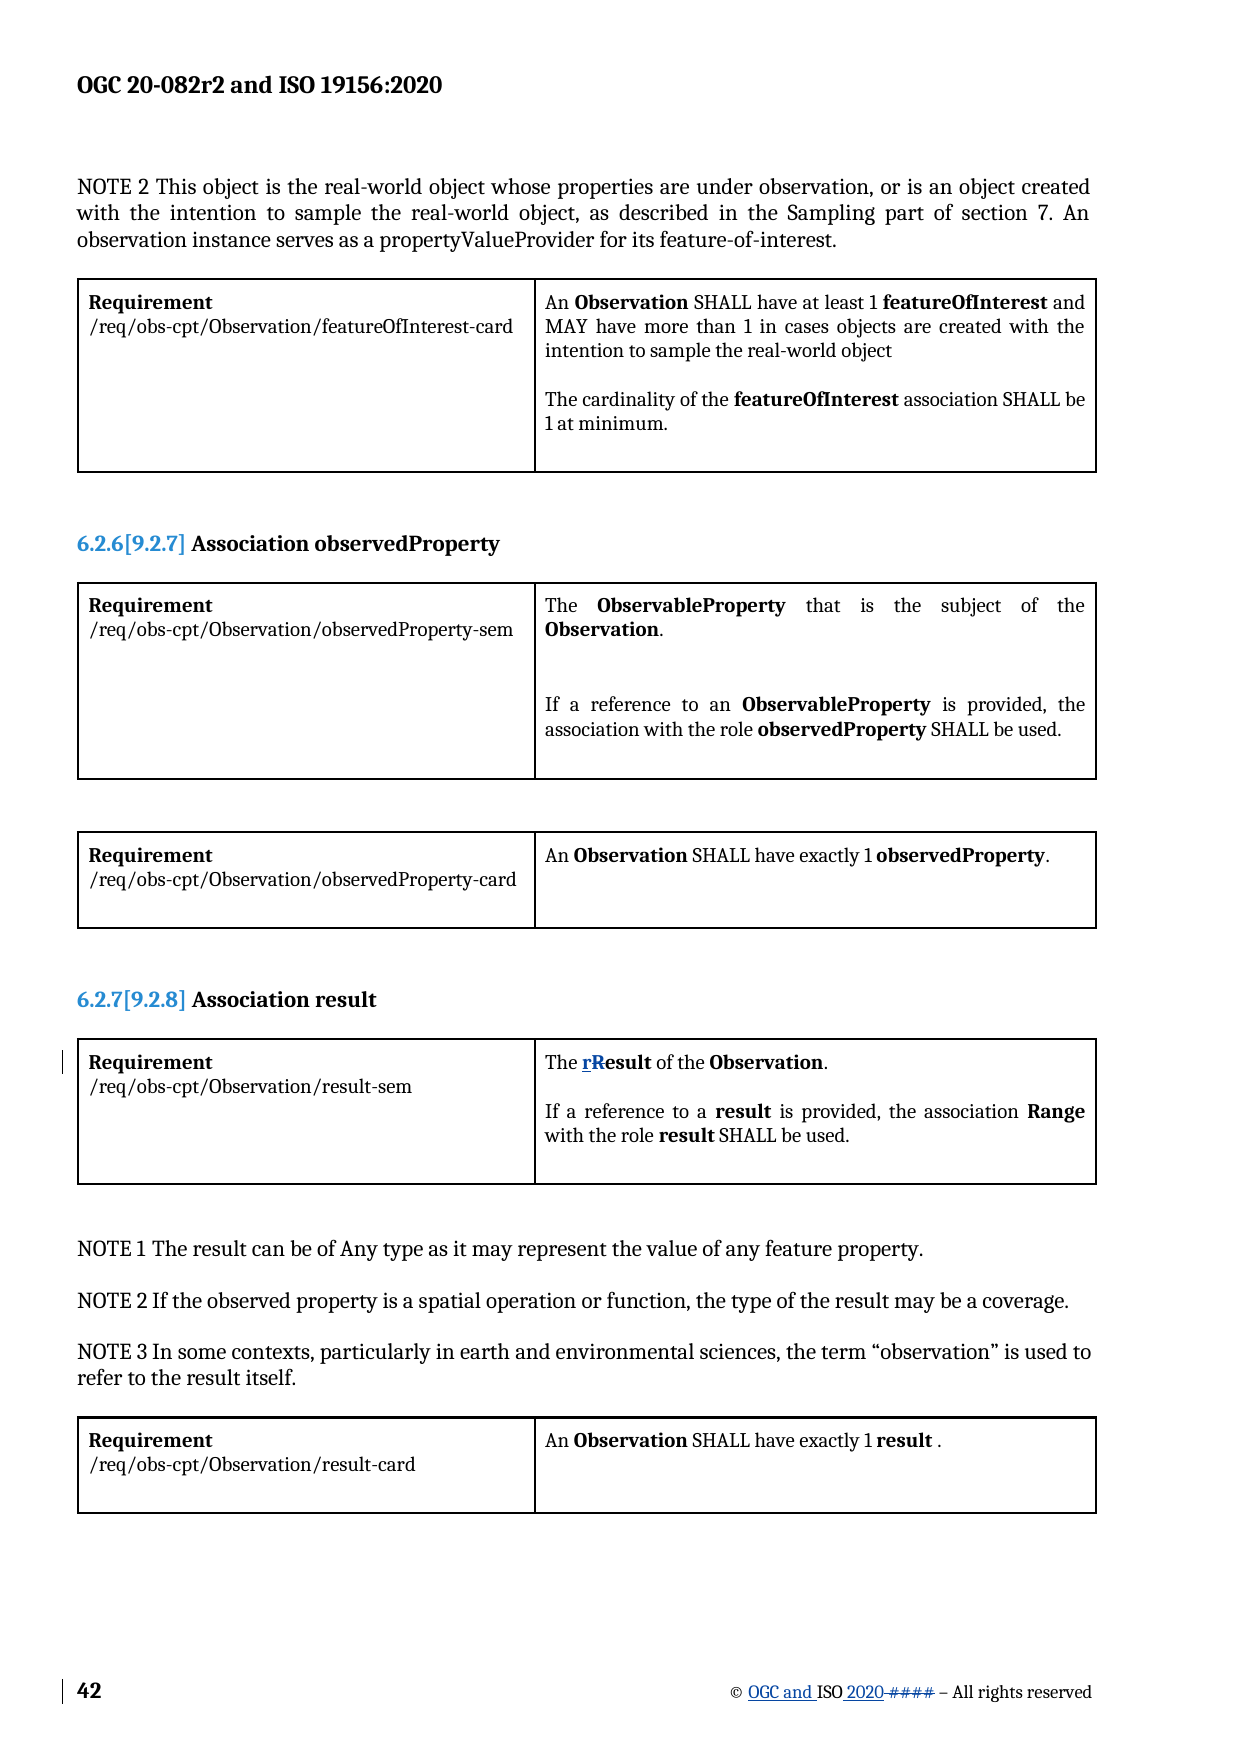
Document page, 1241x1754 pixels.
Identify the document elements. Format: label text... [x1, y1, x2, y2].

table_header The esult of the Observation. If a reference to a result is provided, the association Range with the role result SHALL be used. [536, 1040, 1095, 1183]
table_header Requirement /req/obs-cpt/Observation/observedProperty-sem [79, 584, 534, 777]
table_header The ObservableProperty that is the subject of the Observation. If a reference to an ObservableProperty is provided, the association with the role observedProperty SHALL be used. [536, 584, 1095, 777]
table_header Requirement /req/obs-cpt/Observation/result-card [79, 1419, 534, 1512]
table_header An Observation SHALL have exactly 1 observedProperty. [536, 833, 1095, 927]
text NOTE 3 In some contexts, particularly in earth and environmental sciences, the term “observation” is used to refer to the result itself. [77, 1339, 1092, 1391]
table_header Requirement /req/obs-cpt/Observation/featureOfInterest-card [79, 280, 534, 471]
subtitle Association observedProperty [77, 530, 1092, 557]
table_header An Observation SHALL have at least 1 featureOfInterest and MAY have more than 1 in cases objects are created with the intention to sample the real-world object The cardinality of the featureOfInterest association SHALL be 1 at minimum. [536, 280, 1095, 471]
subtitle Association result [77, 986, 1092, 1013]
table_header An Observation SHALL have exactly 1 result . [536, 1419, 1095, 1512]
text NOTE 2 If the observed property is a spatial operation or function, the type of the result may be a coverage. [77, 1287, 1092, 1314]
table_header Requirement /req/obs-cpt/Observation/result-sem [79, 1040, 534, 1183]
text NOTE 2 This object is the real-world object whose properties are under observation, or is an object created with the intention to sample the real-world object, as described in the Sampling part of section 7. An observation instance serves as a propertyValueProvider for its feature-of-interest. [77, 174, 1092, 253]
table_header Requirement /req/obs-cpt/Observation/observedProperty-card [79, 833, 534, 927]
text NOTE 1 The result can be of Any type as it may represent the value of any feature property. [77, 1236, 1092, 1262]
